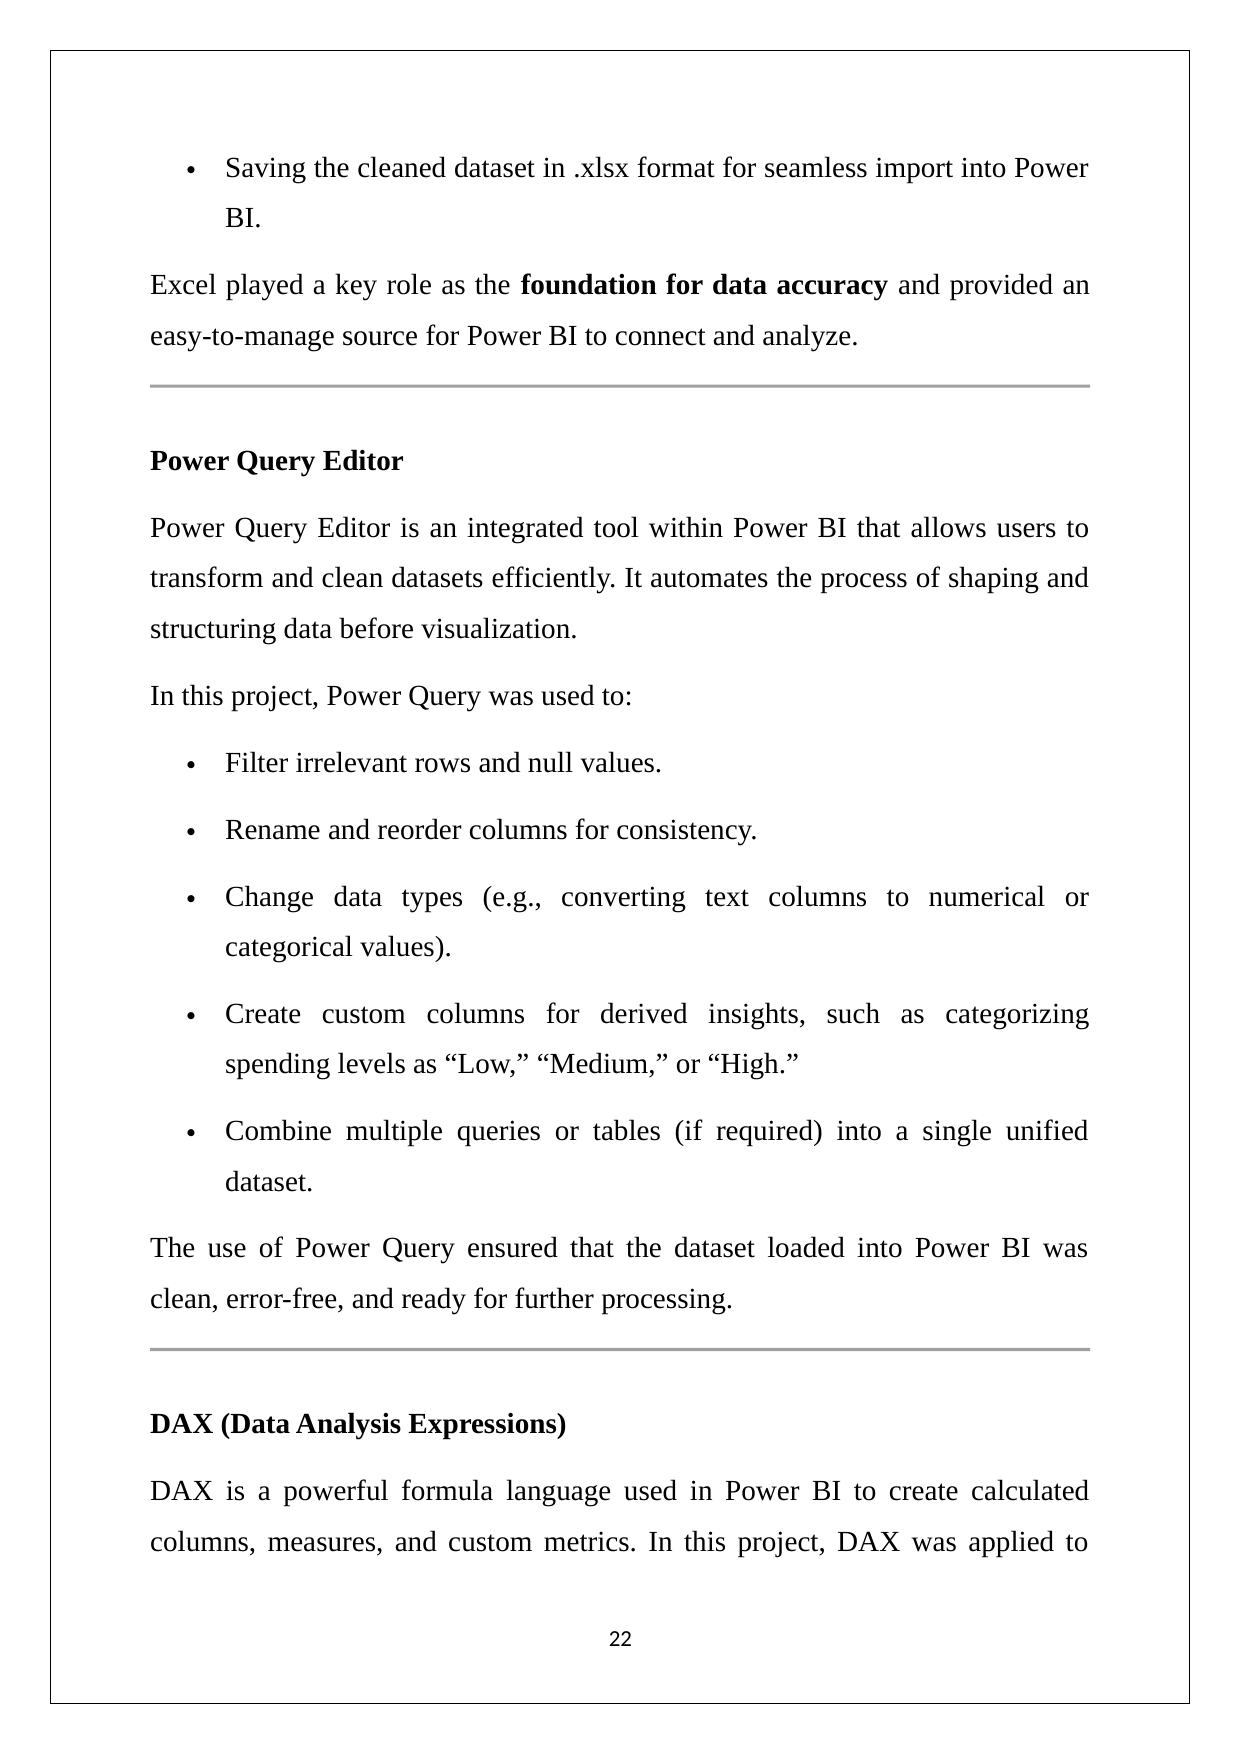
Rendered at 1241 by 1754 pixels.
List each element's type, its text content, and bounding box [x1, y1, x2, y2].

text The use of Power Query ensured that the dataset loaded into Power BI was clean, error-free, and ready for further processing. [150, 1231, 1090, 1314]
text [150, 1473, 1090, 1557]
text Excel played a key role as the foundation for data accuracy and provided an easy-to-manage source for Power BI to connect and analyze. [150, 267, 1090, 351]
list Change data types (e.g., converting text columns to numerical or categorical values). [187, 879, 1090, 963]
text Power Query Editor [150, 443, 1090, 477]
list Combine multiple queries or tables (if required) into a single unified dataset. [187, 1113, 1090, 1197]
text In this project, Power Query was used to: [150, 678, 1090, 711]
list Create custom columns for derived insights, such as categorizing spending levels as “Low,” “Medium,” or “High.” [187, 996, 1090, 1080]
list Filter irrelevant rows and null values. [187, 745, 1090, 778]
text Power Query Editor is an integrated tool within Power BI that allows users to transform and clean datasets efficiently. It automates the process of shaping and structuring data before visualization. [150, 510, 1090, 644]
list Saving the cleaned dataset in .xlsx format for seamless import into Power BI. [187, 150, 1090, 234]
list Rename and reorder columns for consistency. [187, 812, 1090, 845]
text DAX (Data Analysis Expressions) [150, 1407, 1090, 1440]
